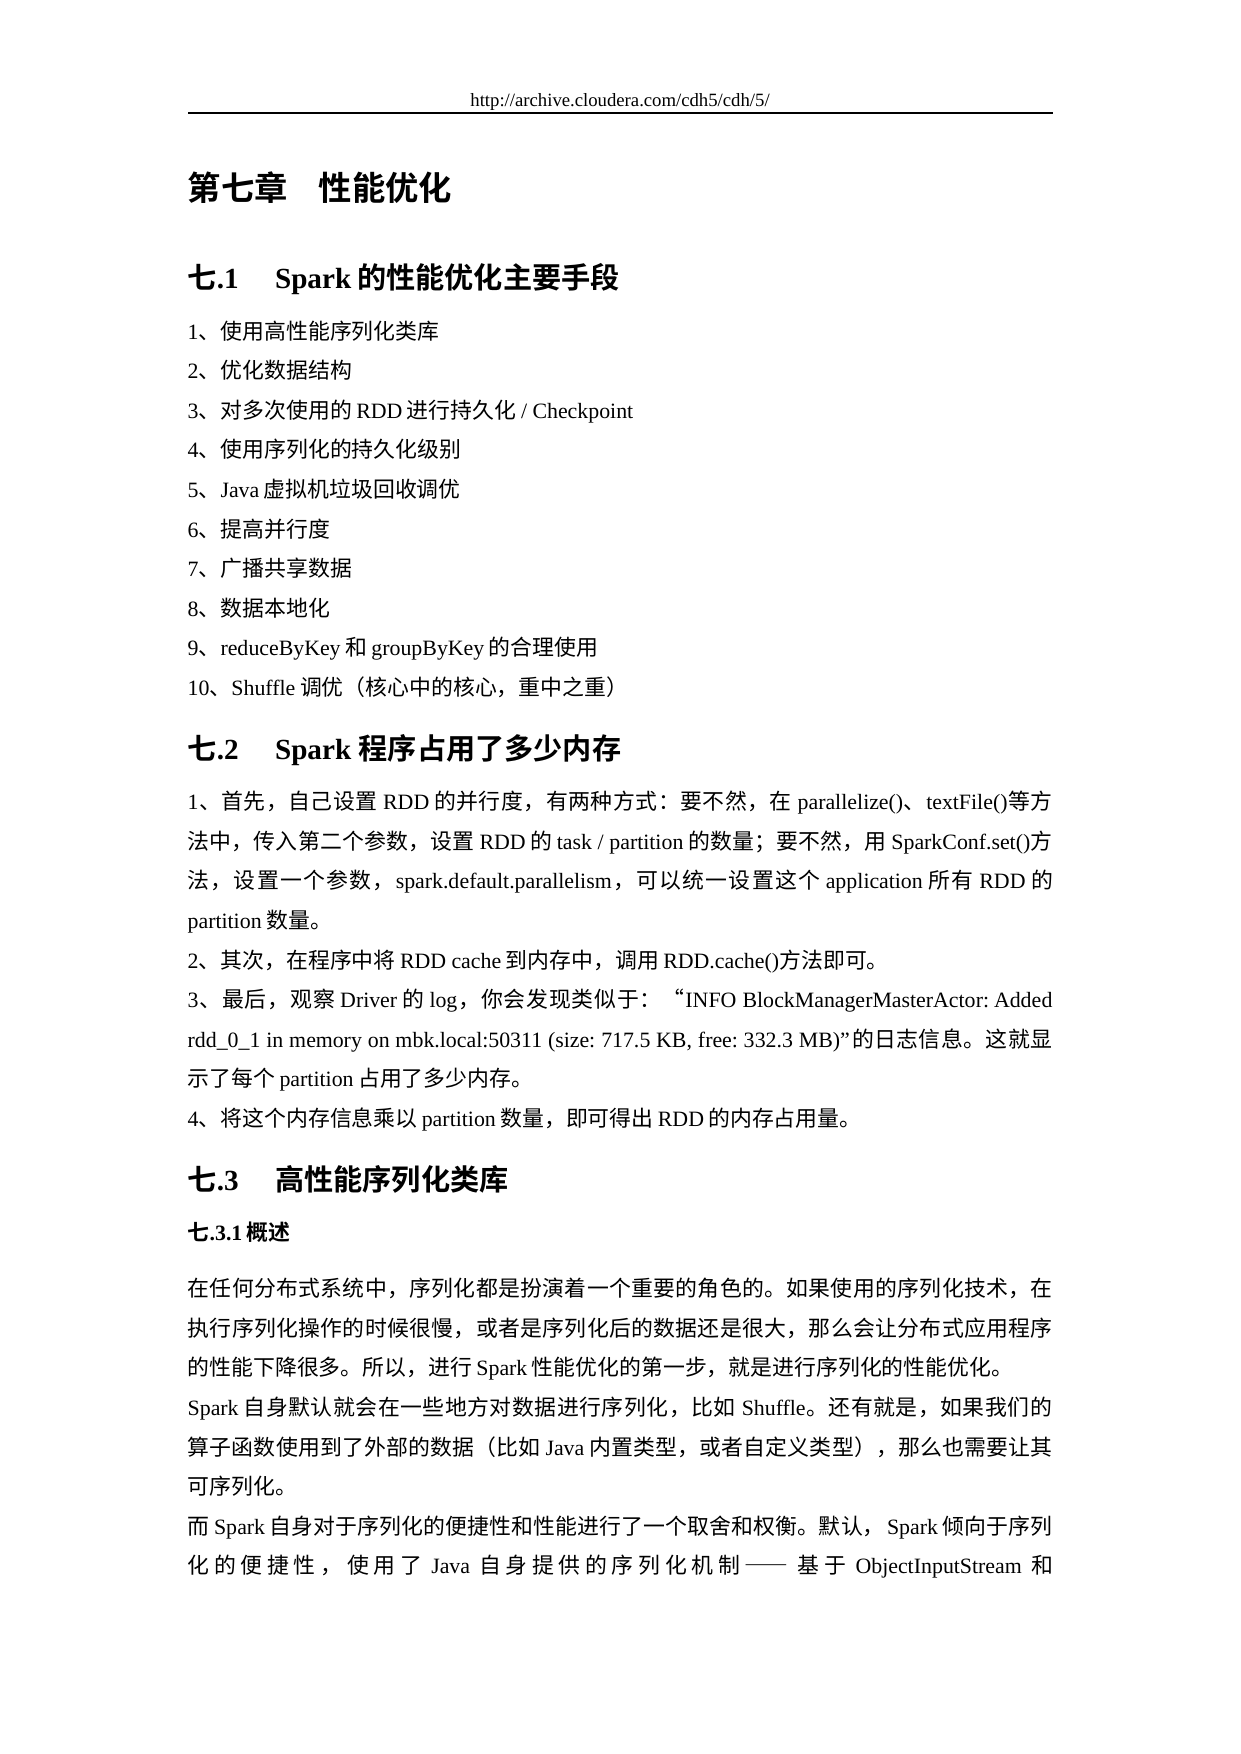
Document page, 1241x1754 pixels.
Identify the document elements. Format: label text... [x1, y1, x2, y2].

text 8、数据本地化 [187, 591, 1053, 622]
text 2、优化数据结构 [187, 353, 1053, 385]
text 在任何分布式系统中，序列化都是扮演着一个重要的角色的。如果使用的序列化技术，在执行序列化操作的时候很慢，或者是序列化后的数据还是很大，那么会让分布式应用程序的性能下降很多。所以，进行Spark性能优化的第一步，就是进行序列化的性能优化。 [187, 1271, 1053, 1382]
text 4、将这个内存信息乘以partition数量，即可得出RDD的内存占用量。 [187, 1101, 1053, 1133]
text 2、其次，在程序中将RDD cache到内存中，调用RDD.cache()方法即可。 [187, 943, 1053, 974]
subtitle 性能优化 [187, 162, 1053, 210]
text 7、广播共享数据 [187, 551, 1053, 583]
text 4、使用序列化的持久化级别 [187, 432, 1053, 464]
text 1、使用高性能序列化类库 [187, 314, 1053, 345]
text Spark自身默认就会在一些地方对数据进行序列化，比如Shuffle。还有就是，如果我们的算子函数使用到了外部的数据（比如Java内置类型，或者自定义类型），那么也需要让其可序列化。 [187, 1390, 1053, 1501]
subtitle 概述 [187, 1215, 1053, 1247]
text 3、最后，观察Driver的log，你会发现类似于：“INFO BlockManagerMasterActor: Added rdd_0_1 in memory on mbk.local:50311 (size: 717.5 KB, free: 332.3 MB)”的日志信息。这就显示了每个partition占用了多少内存。 [187, 982, 1053, 1093]
text 3、对多次使用的RDD进行持久化 / Checkpoint [187, 393, 1053, 424]
text 1、首先，自己设置RDD的并行度，有两种方式：要不然，在parallelize()、textFile()等方法中，传入第二个参数，设置RDD的task / partition的数量；要不然，用SparkConf.set()方法，设置一个参数，spark.default.parallelism，可以统一设置这个application所有RDD的partition数量。 [187, 784, 1053, 935]
subtitle 高性能序列化类库 [187, 1157, 1053, 1199]
text 6、提高并行度 [187, 512, 1053, 543]
subtitle Spark的性能优化主要手段 [187, 255, 1053, 297]
text 9、reduceByKey和groupByKey的合理使用 [187, 630, 1053, 662]
subtitle Spark 程序占用了多少内存 [187, 726, 1053, 768]
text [187, 1509, 1053, 1580]
text 5、Java虚拟机垃圾回收调优 [187, 472, 1053, 504]
text 10、Shuffle调优（核心中的核心，重中之重） [187, 670, 1053, 702]
